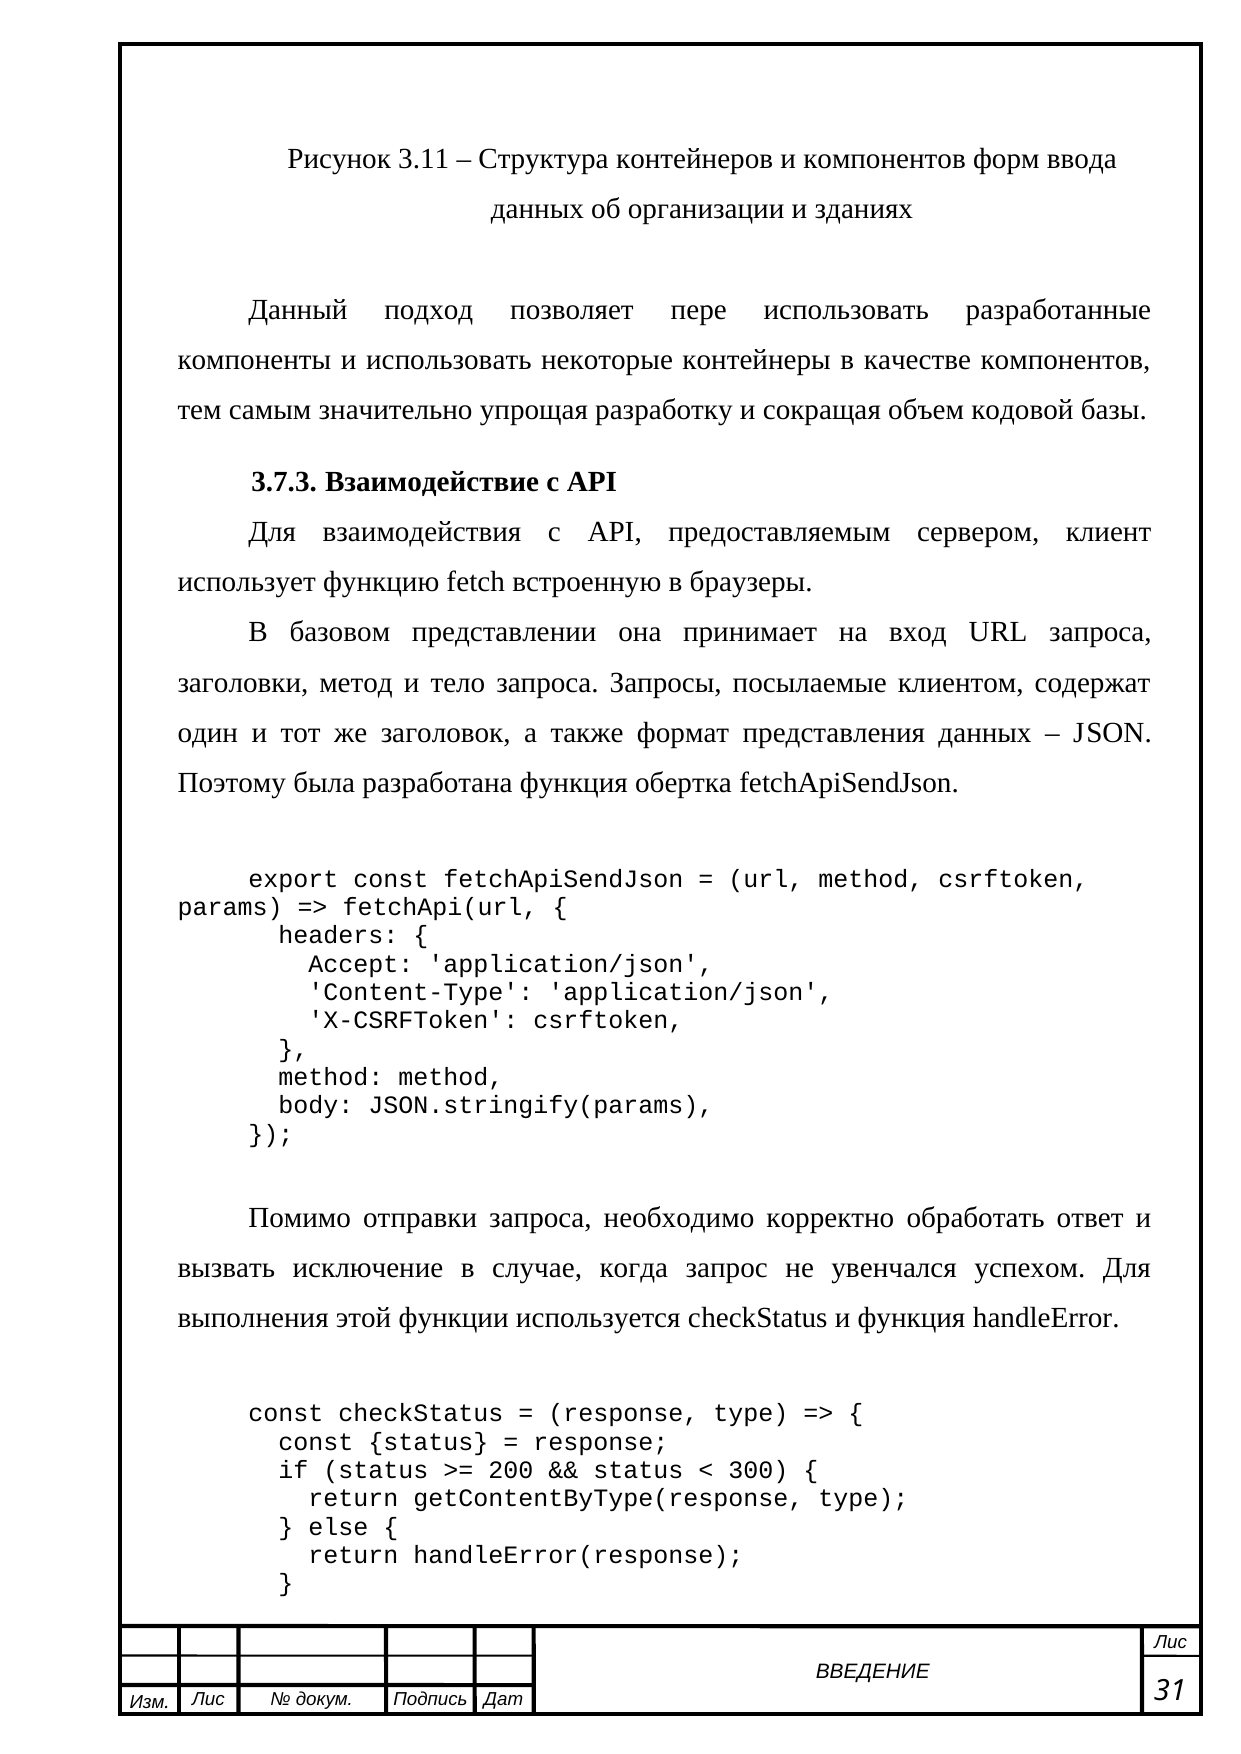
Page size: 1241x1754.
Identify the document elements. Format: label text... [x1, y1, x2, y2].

text }, [177, 1036, 1152, 1064]
text Данный подход позволяет пере использовать разработанные компоненты и использовать некоторые контейнеры в качестве компонентов, тем самым значительно упрощая разработку и сокращая объем кодовой базы. [177, 292, 1152, 426]
text В базовом представлении она принимает на вход URL запроса, заголовки, метод и тело запроса. Запросы, посылаемые клиентом, содержат один и тот же заголовок, а также формат представления данных – JSON. Поэтому была разработана функция обертка fetchApiSendJson. [177, 614, 1152, 799]
text } else { [177, 1514, 1152, 1543]
text 'X-CSRFToken': csrftoken, [177, 1008, 1152, 1036]
text const checkStatus = (response, type) => { [177, 1401, 1152, 1429]
text Accept: 'application/json', [177, 951, 1152, 979]
text headers: { [177, 923, 1152, 951]
text }); [177, 1121, 1152, 1149]
subtitle Взаимодействие с API [177, 464, 1152, 497]
text } [177, 1571, 1152, 1599]
text Помимо отправки запроса, необходимо корректно обработать ответ и вызвать исключение в случае, когда запрос не увенчался успехом. Для выполнения этой функции используется checkStatus и функция handleError. [177, 1200, 1152, 1334]
text if (status >= 200 && status < 300) { [177, 1458, 1152, 1486]
text body: JSON.stringify(params), [177, 1093, 1152, 1121]
text const {status} = response; [177, 1429, 1152, 1458]
text method: method, [177, 1064, 1152, 1093]
text export const fetchApiSendJson = (url, method, csrftoken, params) => fetchApi(url, { [177, 866, 1152, 923]
text return handleError(response); [177, 1543, 1152, 1571]
text 'Content-Type': 'application/json', [177, 979, 1152, 1008]
text Рисунок 3.11 – Структура контейнеров и компонентов форм ввода данных об организации и зданиях [252, 141, 1152, 225]
text Для взаимодействия с API, предоставляемым сервером, клиент использует функцию fetch встроенную в браузеры. [177, 514, 1152, 598]
text return getContentByType(response, type); [177, 1486, 1152, 1514]
